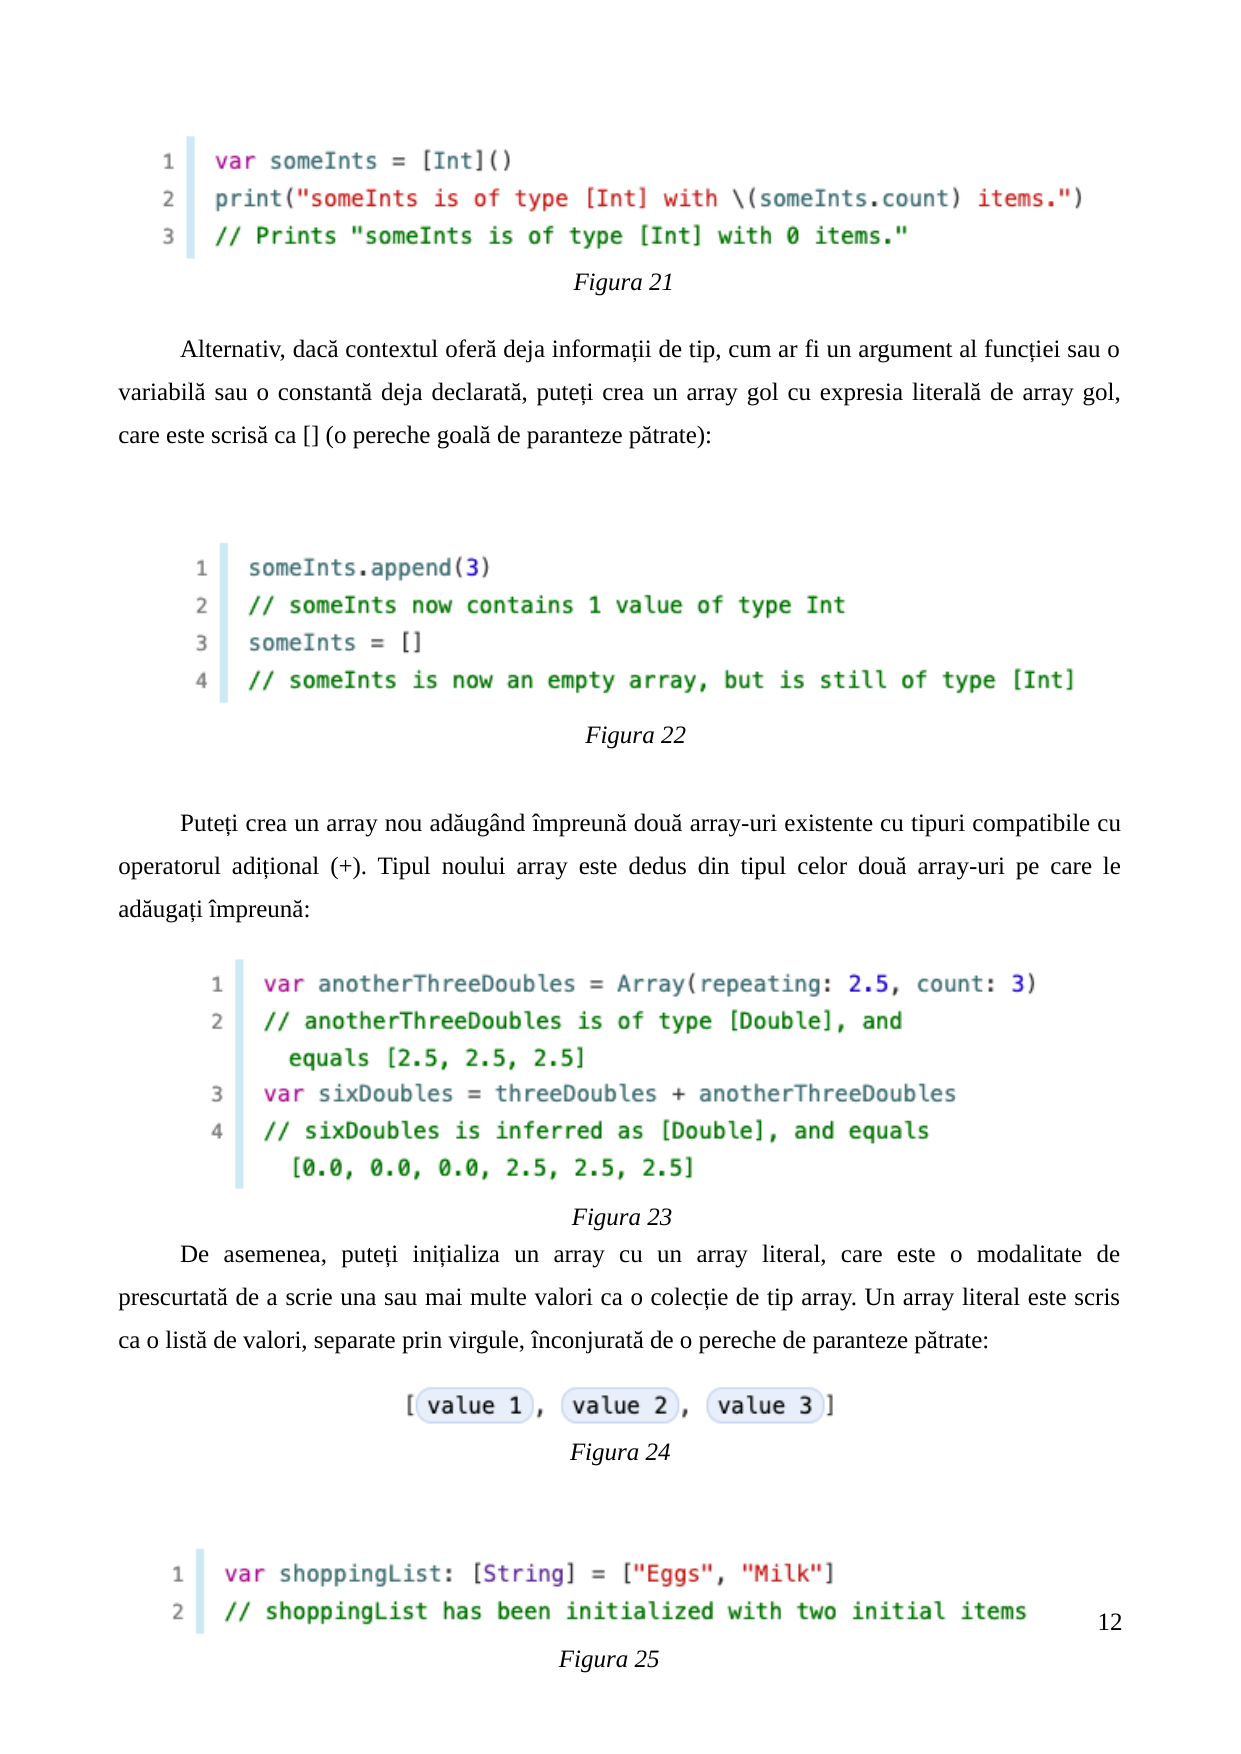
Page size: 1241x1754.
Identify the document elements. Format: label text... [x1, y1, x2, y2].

picture [400, 1381, 841, 1432]
picture [153, 130, 1094, 262]
text Alternativ, dacă contextul oferă deja informații de tip, cum ar fi un argument al funcției sau o variabilă sau o constantă deja declarată, puteți crea un array gol cu expresia literală de array gol, care este scrisă ca [] (o pereche goală de paranteze pătrate): [118, 334, 1122, 449]
text De asemenea, puteți inițializa un array cu un array literal, care este o modalitate de prescurtată de a scrie una sau mai multe valori ca o colecție de tip array. Un array literal este scris ca o listă de valori, separate prin virgule, înconjurată de o pereche de paranteze pătrate: [118, 1239, 1122, 1354]
picture [183, 541, 1088, 716]
picture [164, 1546, 1054, 1639]
text Puteți crea un array nou adăugând împreună două array-uri existente cu tipuri compatibile cu operatorul adițional (+). Tipul noului array este dedus din tipul celor două array-uri pe care le adăugați împreună: [118, 808, 1122, 923]
picture [192, 950, 1052, 1197]
